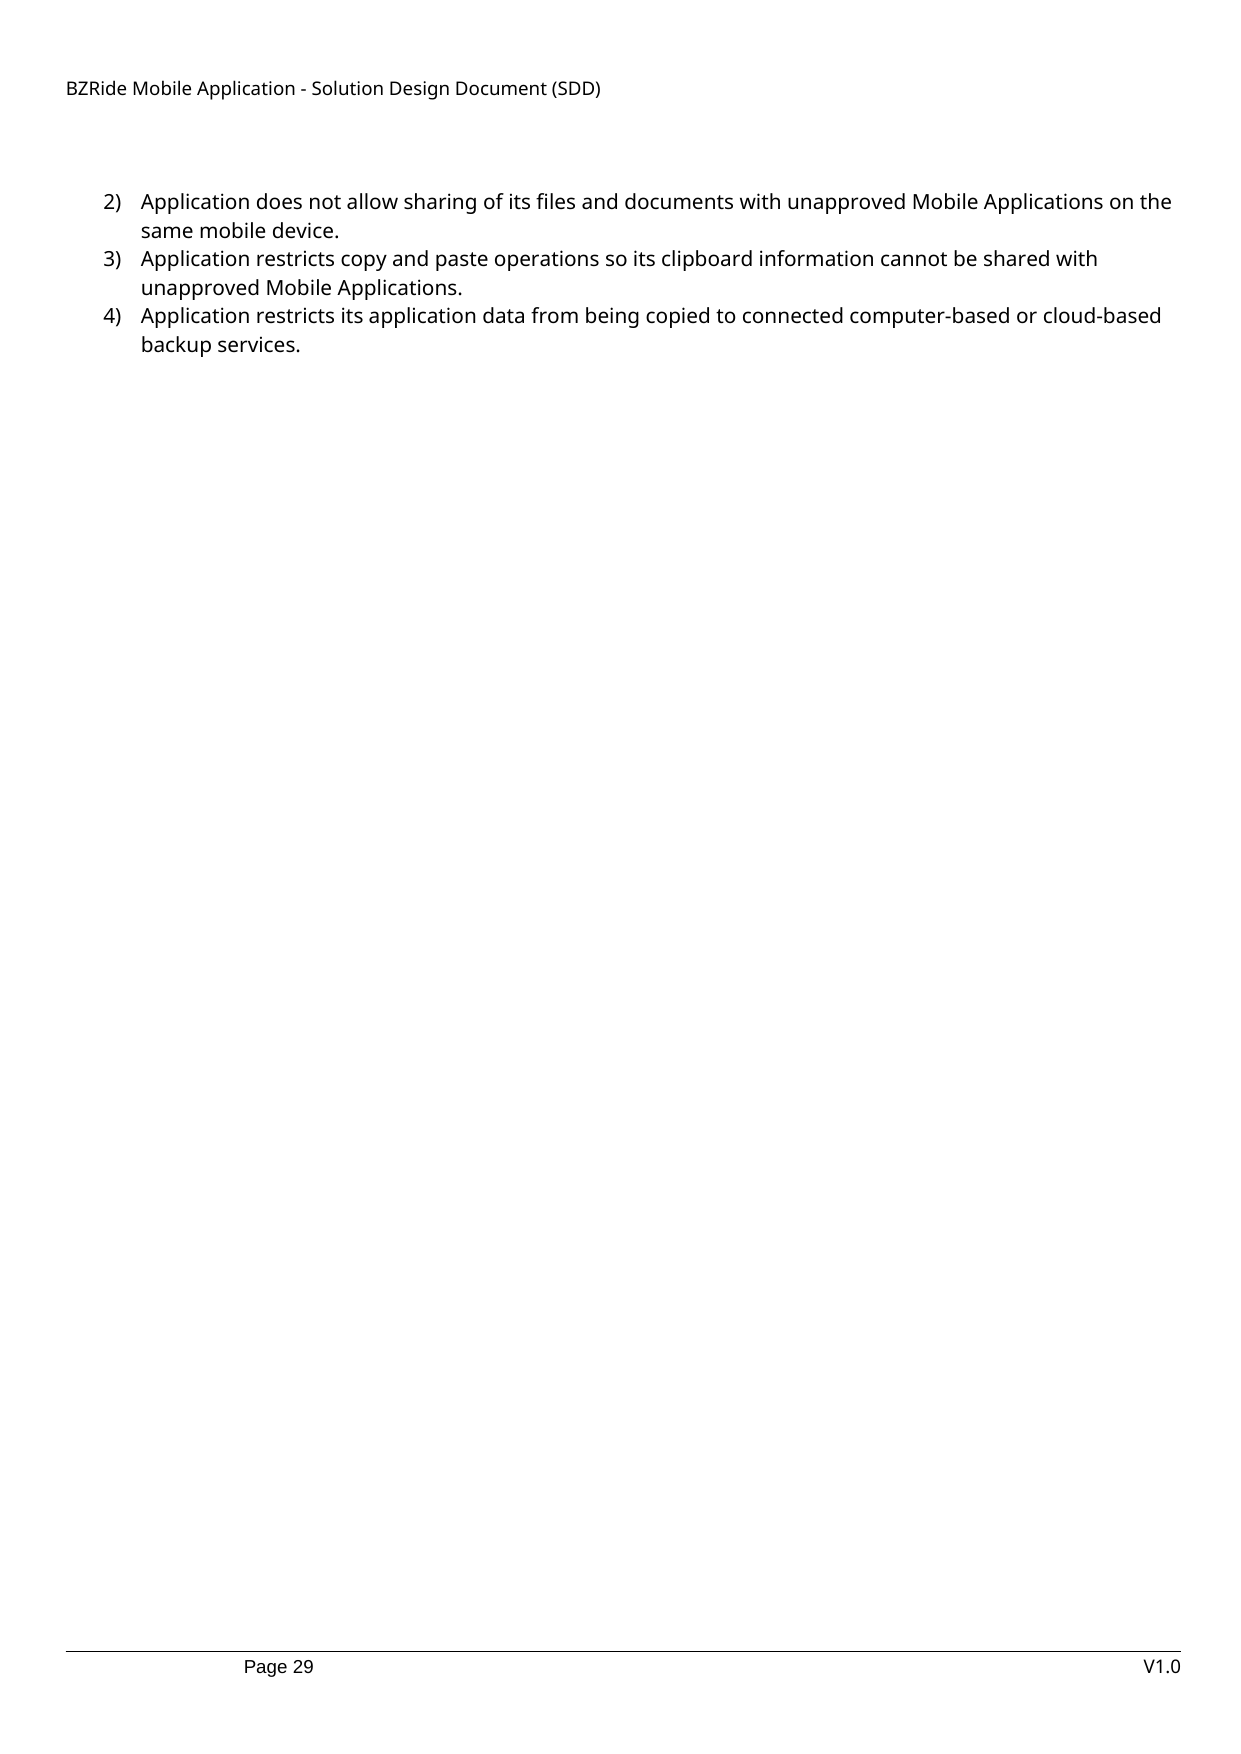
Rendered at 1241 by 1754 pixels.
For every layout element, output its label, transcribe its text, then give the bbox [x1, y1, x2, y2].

list Application does not allow sharing of its files and documents with unapproved Mobile Applications on the same mobile device. [103, 187, 1181, 244]
list Application restricts its application data from being copied to connected computer-based or cloud-based backup services. [103, 301, 1181, 358]
list Application restricts copy and paste operations so its clipboard information cannot be shared with unapproved Mobile Applications. [103, 244, 1181, 301]
